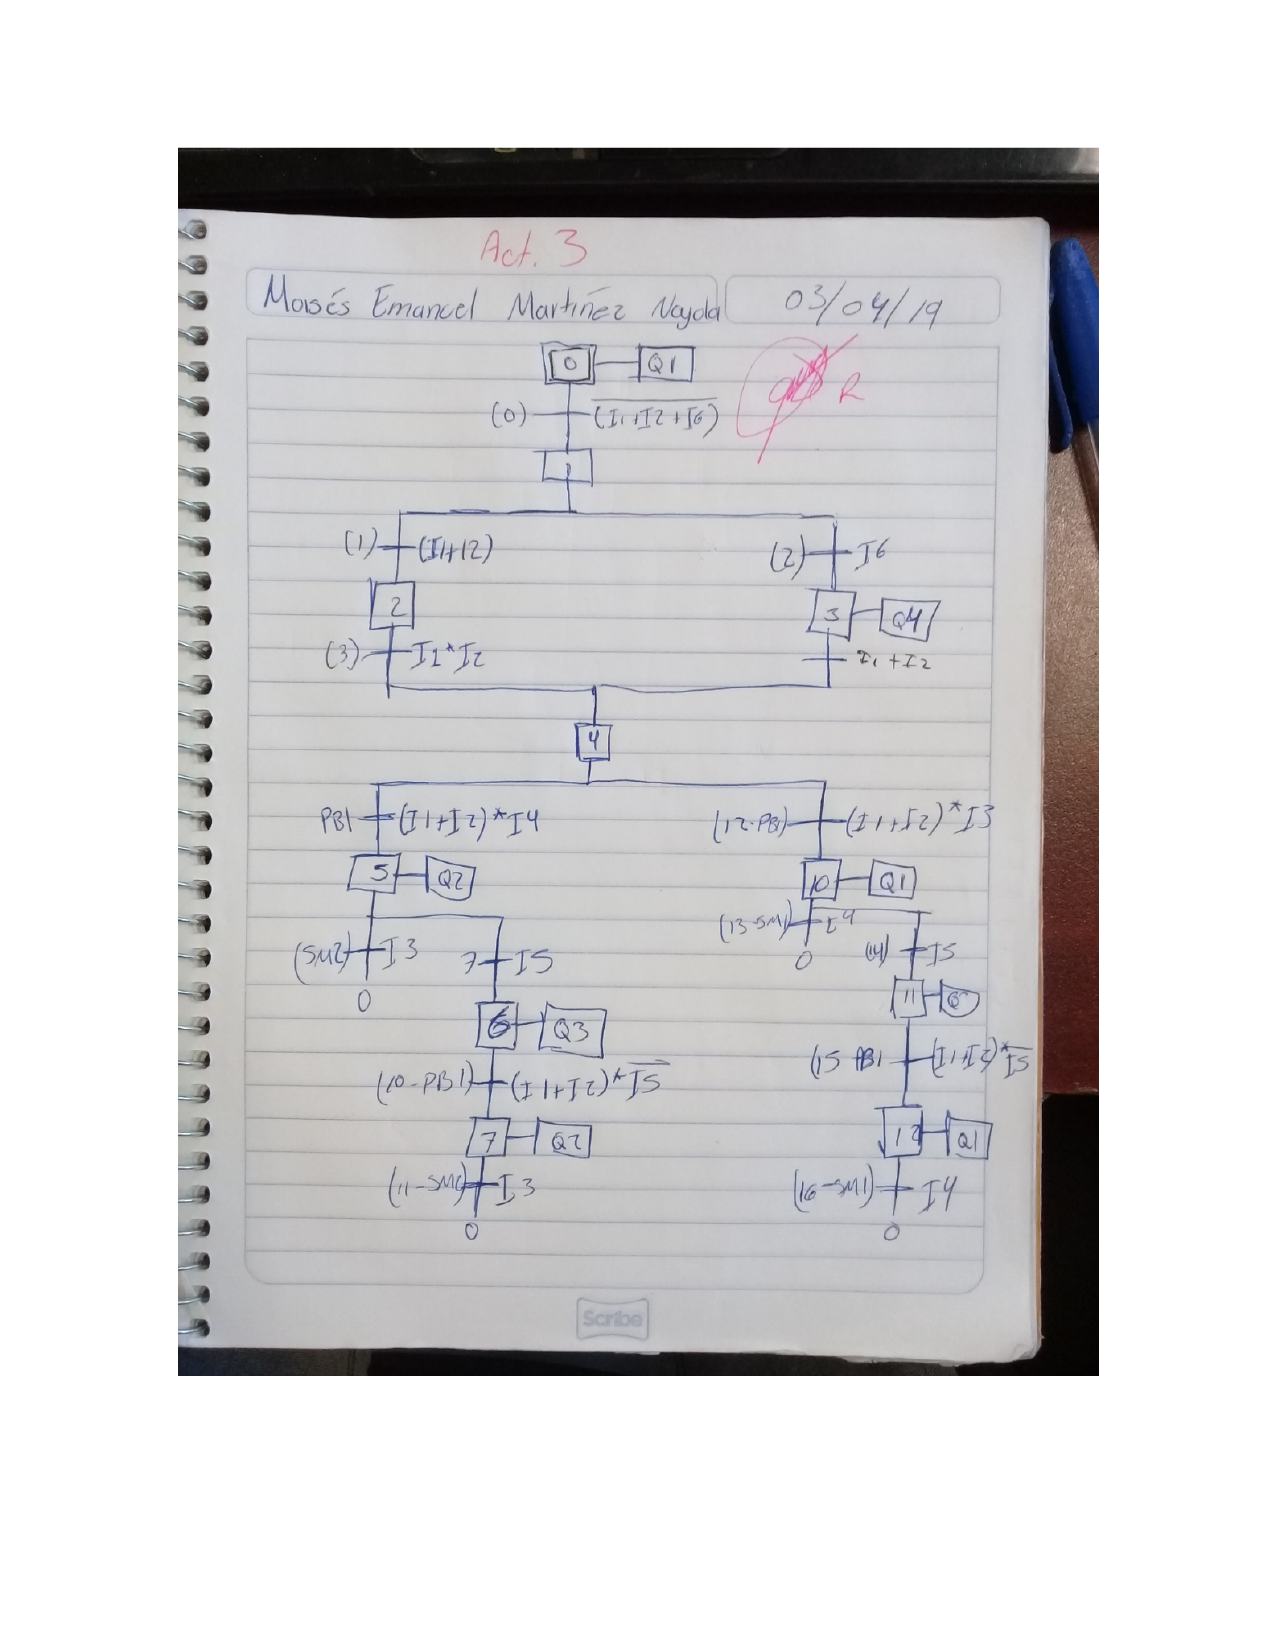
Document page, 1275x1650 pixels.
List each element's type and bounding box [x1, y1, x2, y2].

picture [179, 149, 1099, 1375]
